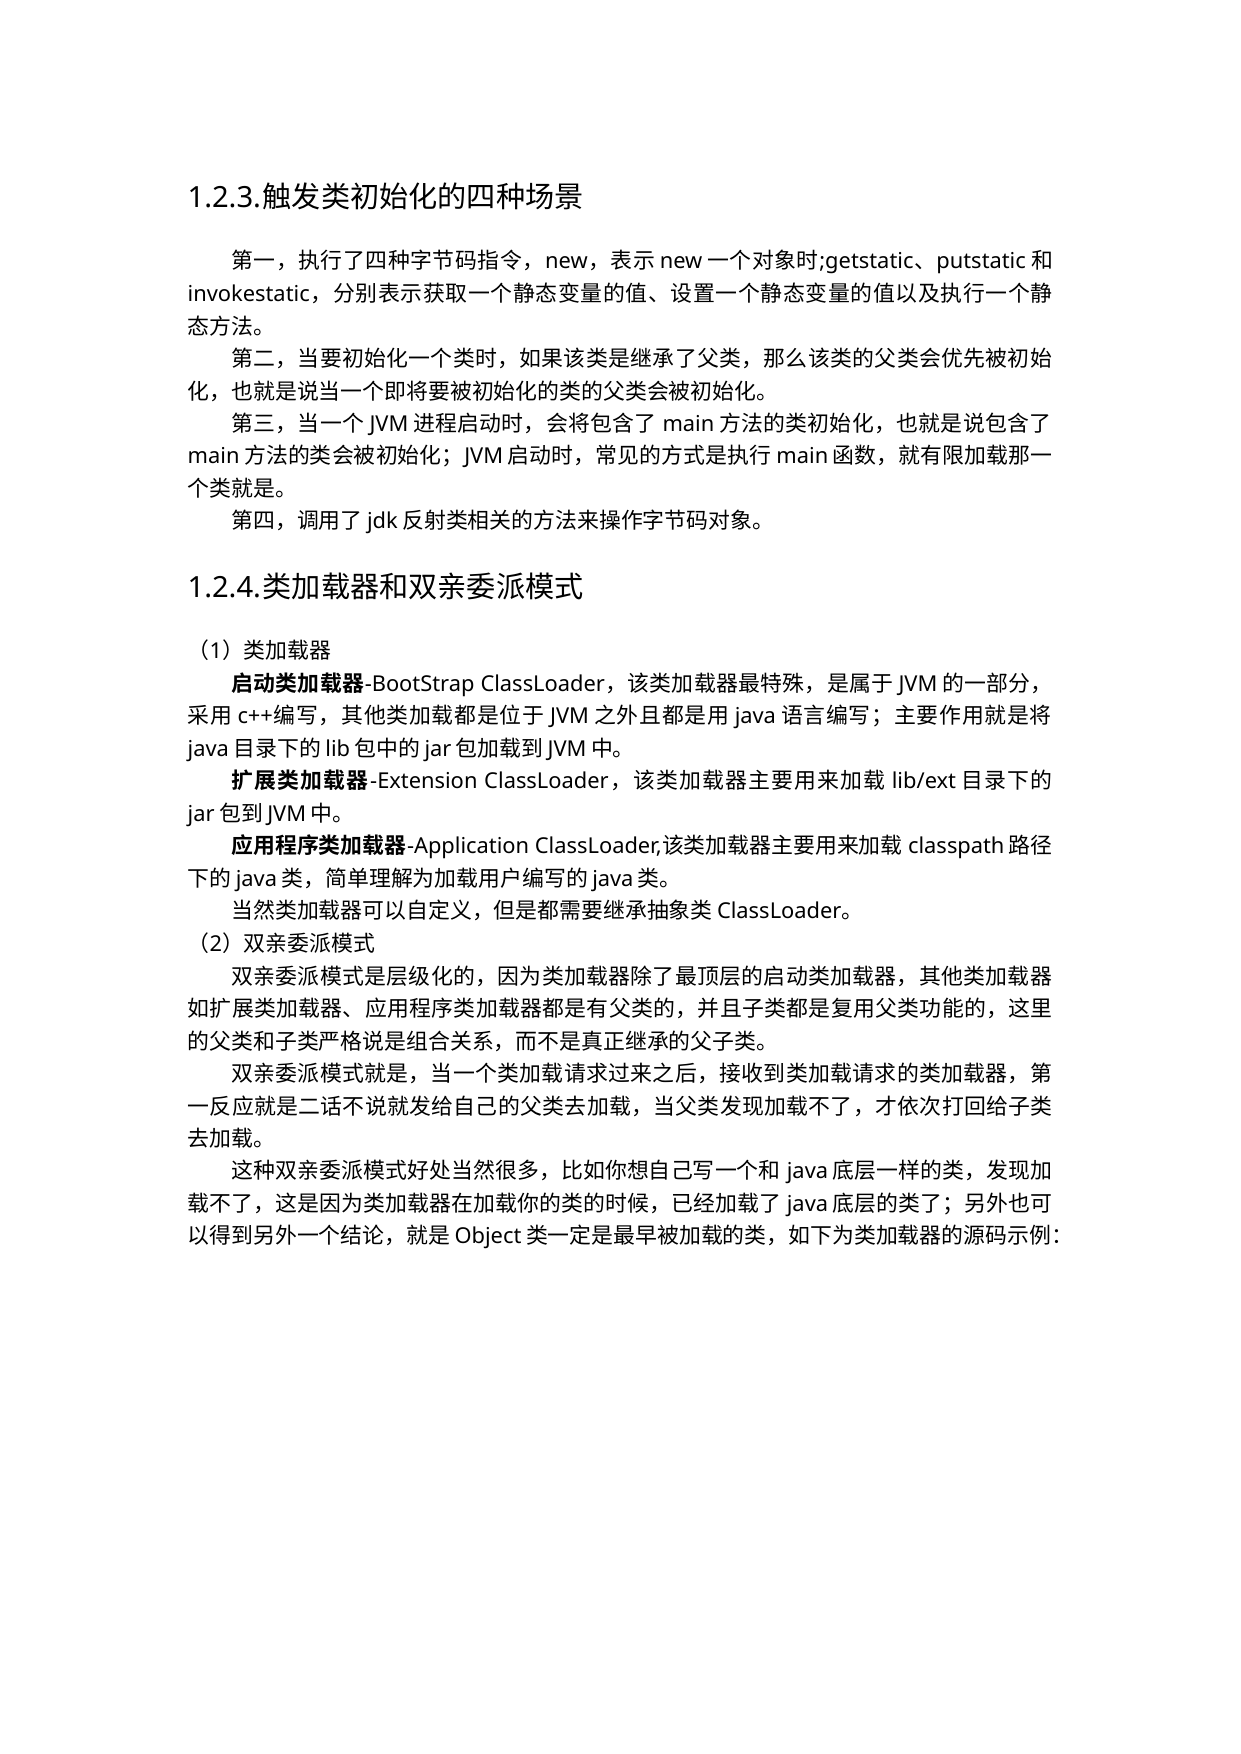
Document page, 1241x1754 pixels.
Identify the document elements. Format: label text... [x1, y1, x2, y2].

text （1）类加载器 [187, 633, 1053, 666]
text 第三，当一个JVM进程启动时，会将包含了main方法的类初始化，也就是说包含了main方法的类会被初始化；JVM启动时，常见的方式是执行main函数，就有限加载那一个类就是。 [187, 406, 1053, 503]
text 扩展类加载器-Extension ClassLoader，该类加载器主要用来加载lib/ext目录下的jar包到JVM中。 [187, 763, 1053, 828]
text 第二，当要初始化一个类时，如果该类是继承了父类，那么该类的父类会优先被初始化，也就是说当一个即将要被初始化的类的父类会被初始化。 [187, 341, 1053, 406]
text 第一，执行了四种字节码指令，new，表示new一个对象时;getstatic、putstatic和invokestatic，分别表示获取一个静态变量的值、设置一个静态变量的值以及执行一个静态方法。 [187, 243, 1053, 341]
text 双亲委派模式就是，当一个类加载请求过来之后，接收到类加载请求的类加载器，第一反应就是二话不说就发给自己的父类去加载，当父类发现加载不了，才依次打回给子类去加载。 [187, 1056, 1053, 1153]
text 这种双亲委派模式好处当然很多，比如你想自己写一个和java底层一样的类，发现加载不了，这是因为类加载器在加载你的类的时候，已经加载了java底层的类了；另外也可以得到另外一个结论，就是Object类一定是最早被加载的类，如下为类加载器的源码示例： [187, 1153, 1053, 1251]
text 启动类加载器-BootStrap ClassLoader，该类加载器最特殊，是属于JVM的一部分，采用c++编写，其他类加载都是位于JVM之外且都是用java语言编写；主要作用就是将java目录下的lib包中的jar包加载到JVM中。 [187, 666, 1053, 763]
text 应用程序类加载器-Application ClassLoader,该类加载器主要用来加载classpath路径下的java类，简单理解为加载用户编写的java类。 [187, 828, 1053, 893]
text 第四，调用了jdk反射类相关的方法来操作字节码对象。 [187, 503, 1053, 536]
subtitle 触发类初始化的四种场景 [187, 162, 1053, 227]
text 当然类加载器可以自定义，但是都需要继承抽象类ClassLoader。 [187, 893, 1053, 926]
text （2）双亲委派模式 [187, 926, 1053, 958]
text 双亲委派模式是层级化的，因为类加载器除了最顶层的启动类加载器，其他类加载器如扩展类加载器、应用程序类加载器都是有父类的，并且子类都是复用父类功能的，这里的父类和子类严格说是组合关系，而不是真正继承的父子类。 [187, 958, 1053, 1056]
subtitle 类加载器和双亲委派模式 [187, 552, 1053, 617]
